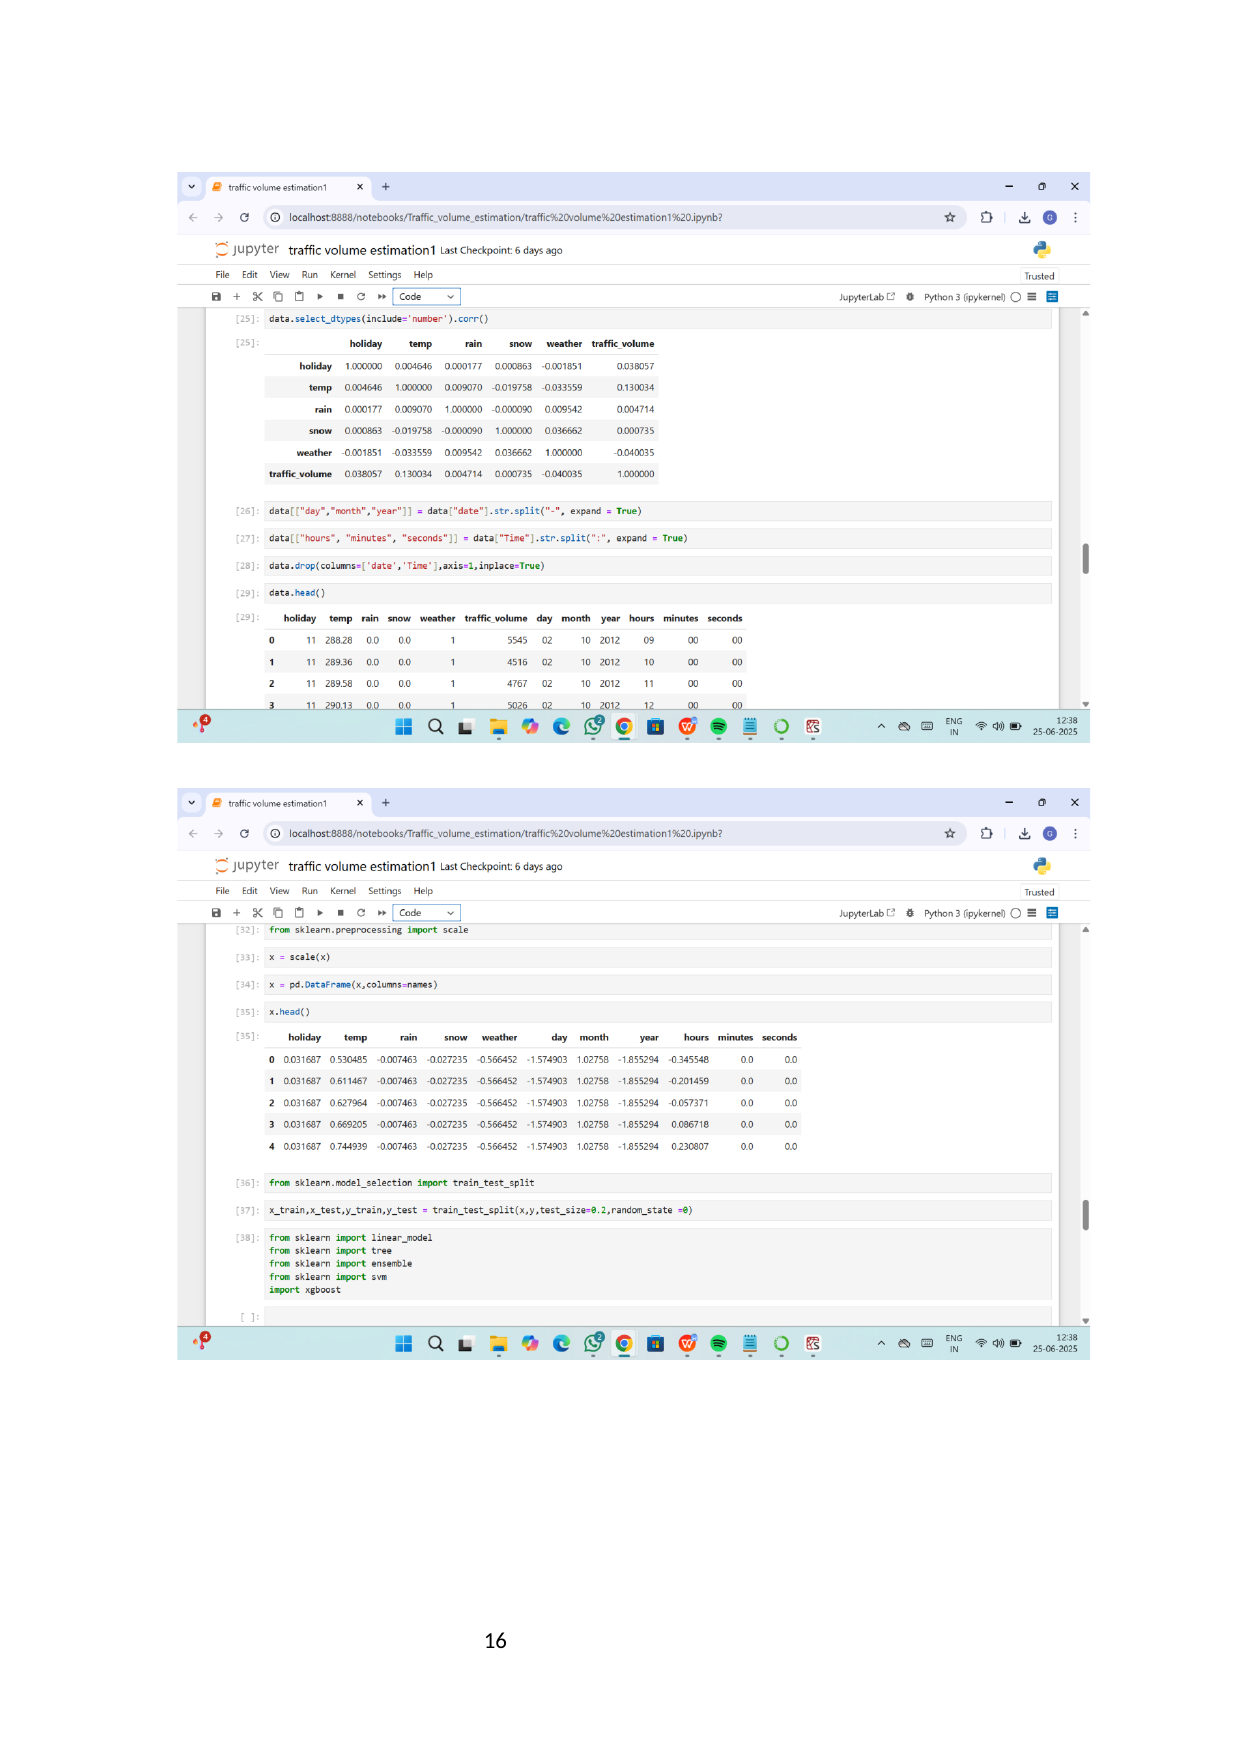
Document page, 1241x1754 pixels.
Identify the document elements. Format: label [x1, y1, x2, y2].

picture [177, 788, 1091, 1360]
picture [177, 172, 1091, 743]
